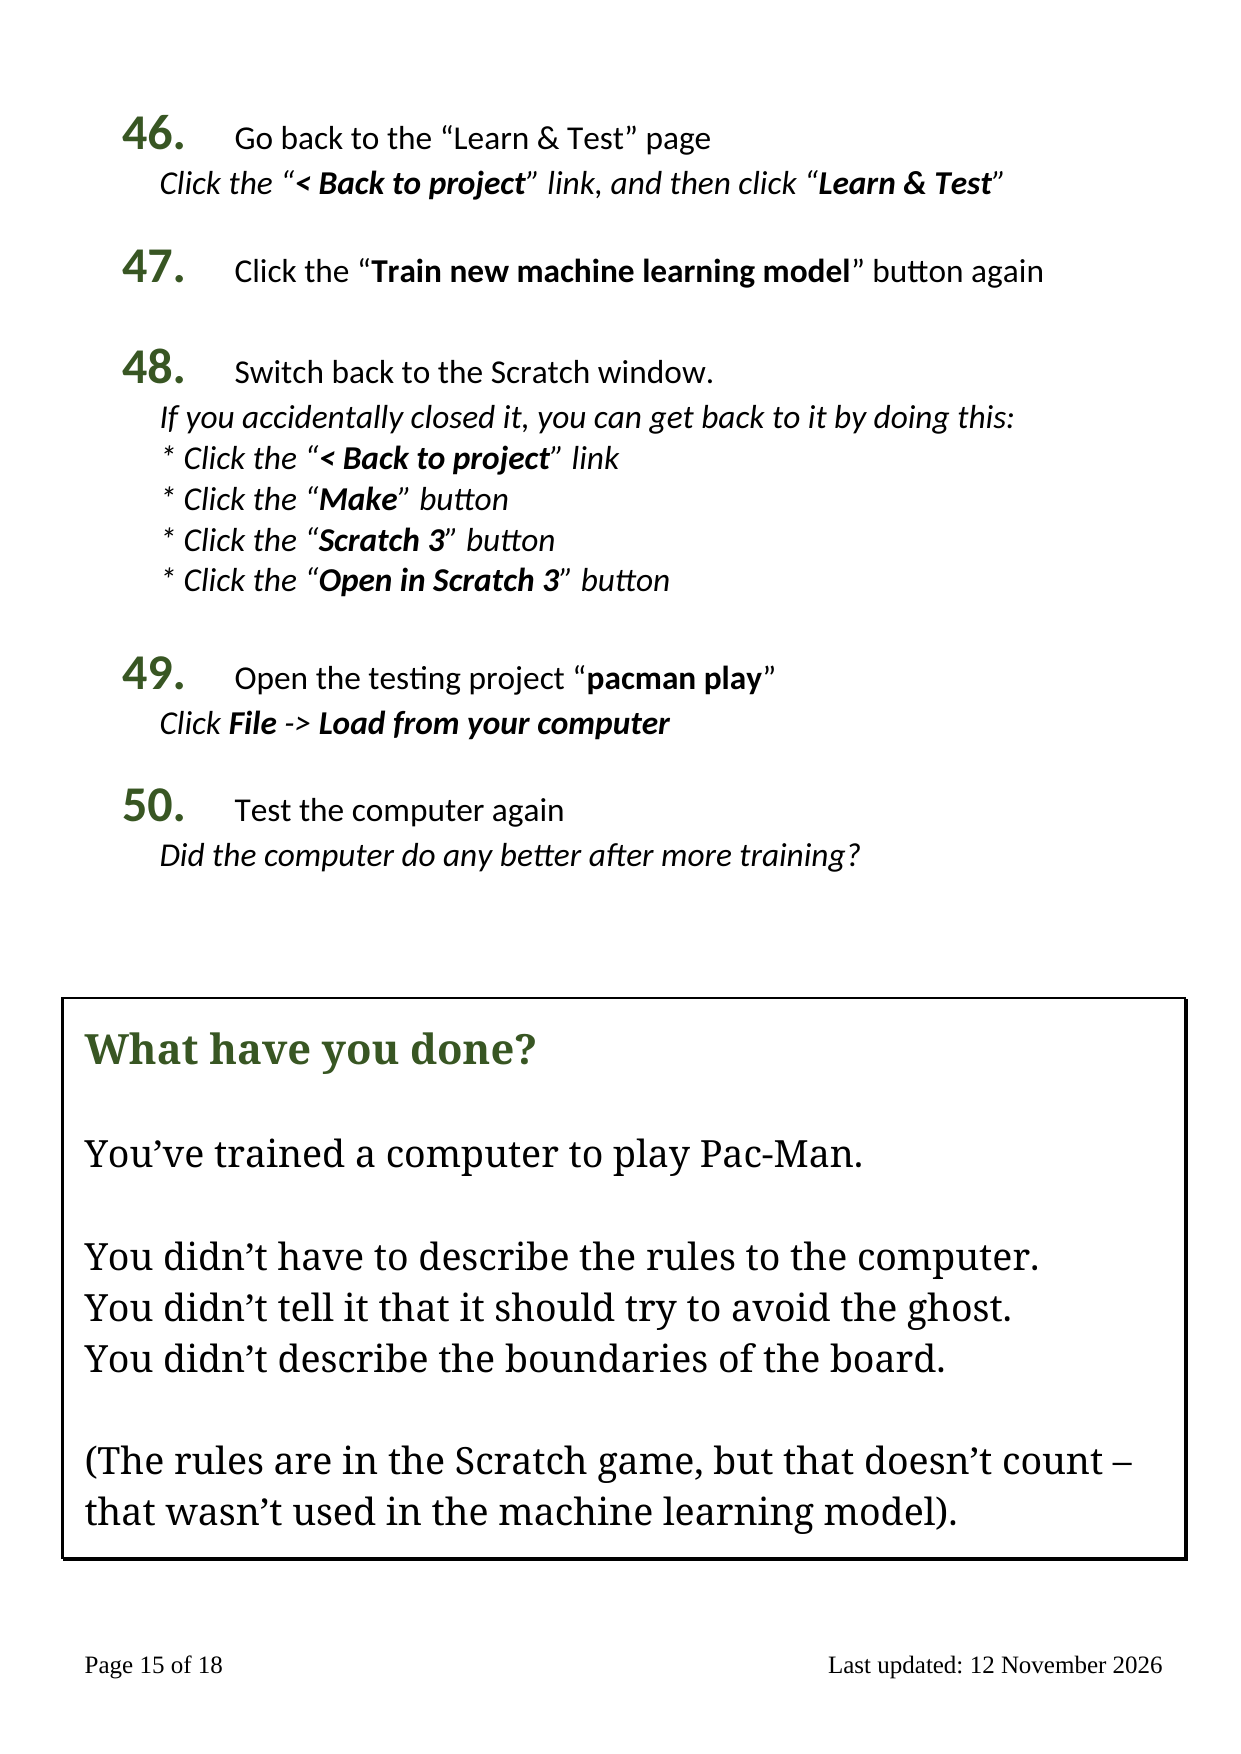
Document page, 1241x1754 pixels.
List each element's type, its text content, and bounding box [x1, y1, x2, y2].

list Switch back to the Scratch window. If you accidentally closed it, you can get back to it by doing this: * Click the “< Back to project” link * Click the “Make” button * Click the “Scratch 3” button * Click the “Open in Scratch 3” button [122, 335, 1163, 600]
list Test the computer again Did the computer do any better after more training? [122, 773, 1163, 875]
text You’ve trained a computer to play Pac-Man. [84, 1128, 1163, 1179]
list Go back to the “Learn & Test” page Click the “< Back to project” link, and then click “Learn & Test” [122, 101, 1163, 233]
list Click the “Train new machine learning model” button again [122, 233, 1163, 294]
text (The rules are in the Scratch game, but that doesn’t count – that wasn’t used in the machine learning model). [64, 1411, 1184, 1557]
list Open the testing project “pacman play” Click File -> Load from your computer [122, 641, 1163, 773]
text What have you done? [64, 999, 1184, 1077]
text You didn’t tell it that it should try to avoid the ghost. [84, 1281, 1163, 1332]
text You didn’t have to describe the rules to the computer. [84, 1230, 1163, 1281]
text You didn’t describe the boundaries of the board. [84, 1332, 1163, 1383]
